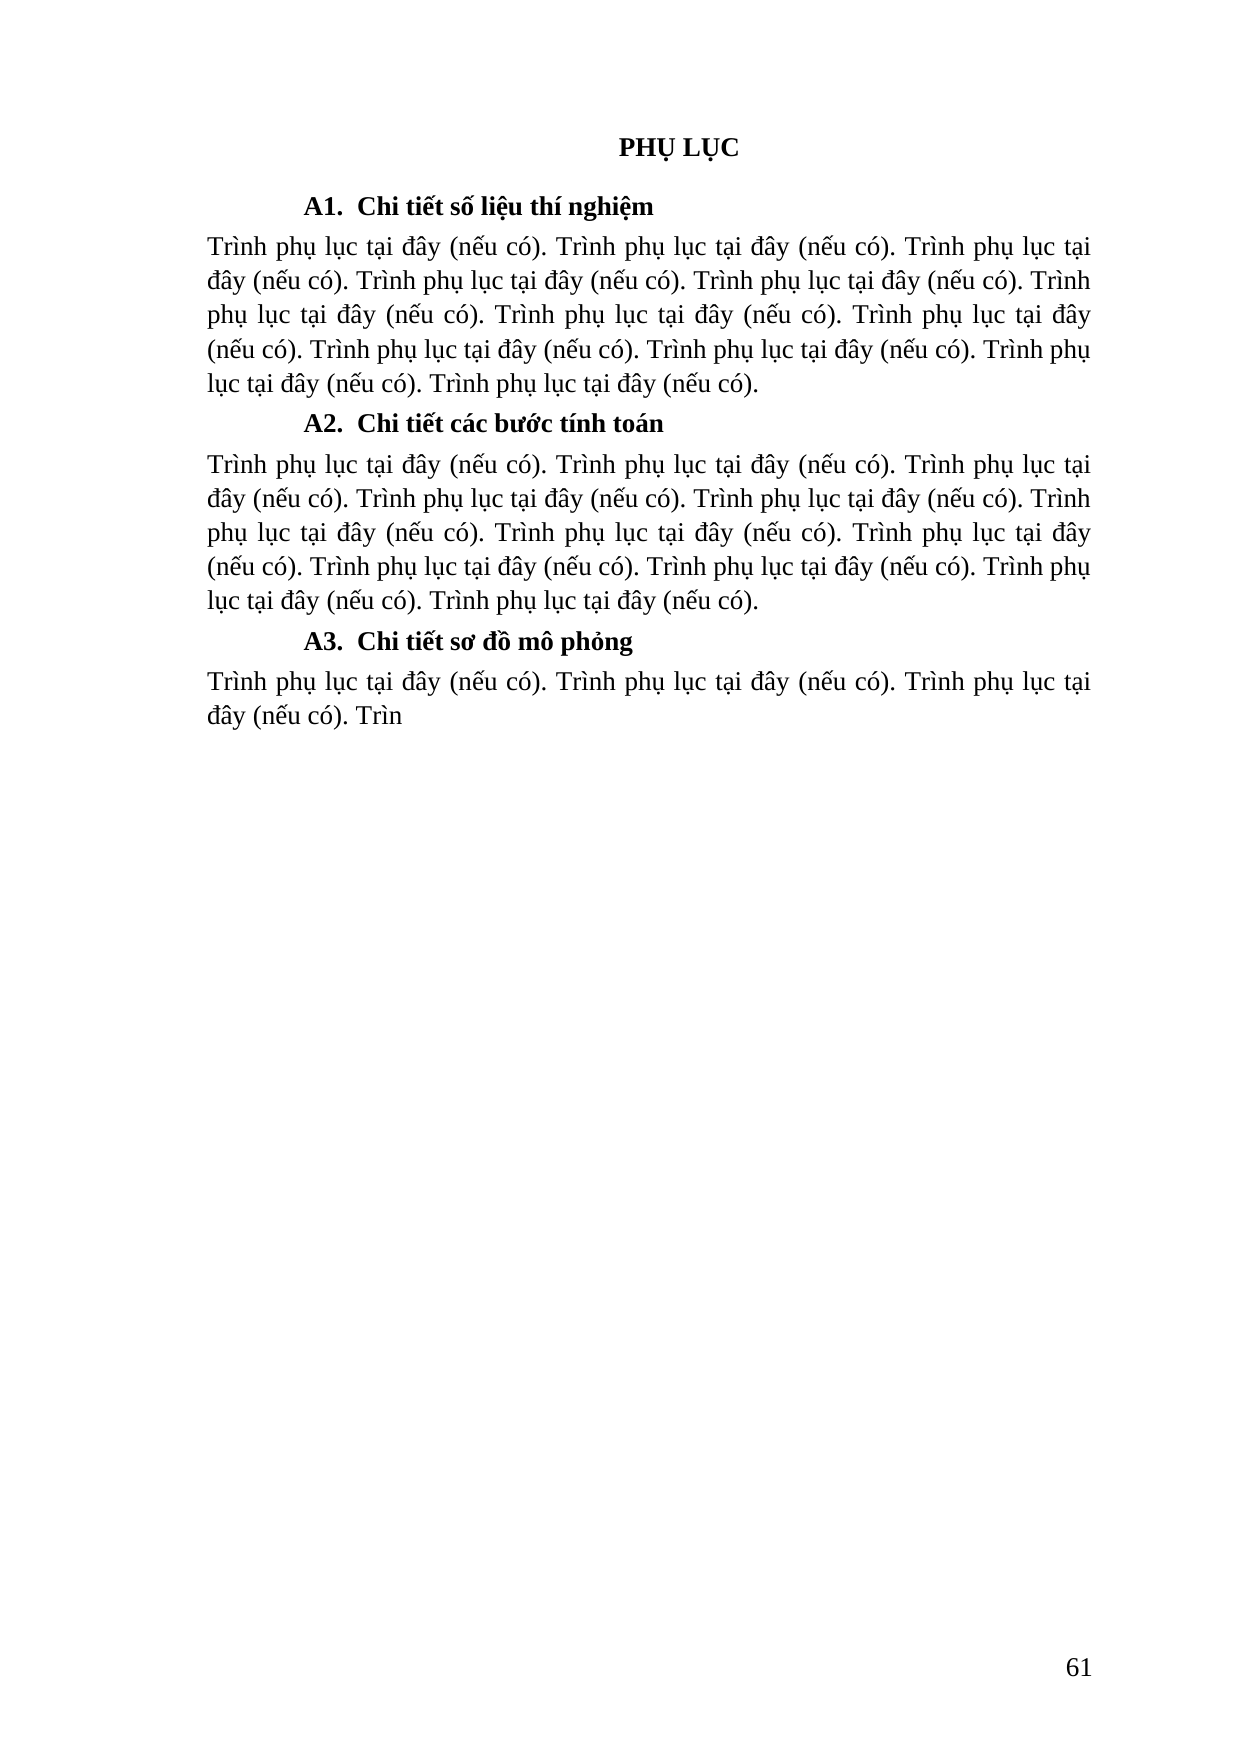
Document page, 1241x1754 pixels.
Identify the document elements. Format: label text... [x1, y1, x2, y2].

list Chi tiết số liệu thí nghiệm [303, 190, 1092, 221]
list Chi tiết sơ đồ mô phỏng [303, 625, 1092, 656]
text Trình phụ lục tại đây (nếu có). Trình phụ lục tại đây (nếu có). Trình phụ lục tại đây (nếu có). Trìn [207, 665, 1092, 731]
list Chi tiết các bước tính toán [303, 407, 1092, 438]
text Trình phụ lục tại đây (nếu có). Trình phụ lục tại đây (nếu có). Trình phụ lục tại đây (nếu có). Trình phụ lục tại đây (nếu có). Trình phụ lục tại đây (nếu có). Trình phụ lục tại đây (nếu có). Trình phụ lục tại đây (nếu có). Trình phụ lục tại đây (nếu có). Trình phụ lục tại đây (nếu có). Trình phụ lục tại đây (nếu có). Trình phụ lục tại đây (nếu có). Trình phụ lục tại đây (nếu có). [207, 230, 1092, 398]
subtitle PHỤ LỤC [266, 131, 1092, 162]
text Trình phụ lục tại đây (nếu có). Trình phụ lục tại đây (nếu có). Trình phụ lục tại đây (nếu có). Trình phụ lục tại đây (nếu có). Trình phụ lục tại đây (nếu có). Trình phụ lục tại đây (nếu có). Trình phụ lục tại đây (nếu có). Trình phụ lục tại đây (nếu có). Trình phụ lục tại đây (nếu có). Trình phụ lục tại đây (nếu có). Trình phụ lục tại đây (nếu có). Trình phụ lục tại đây (nếu có). [207, 448, 1092, 616]
